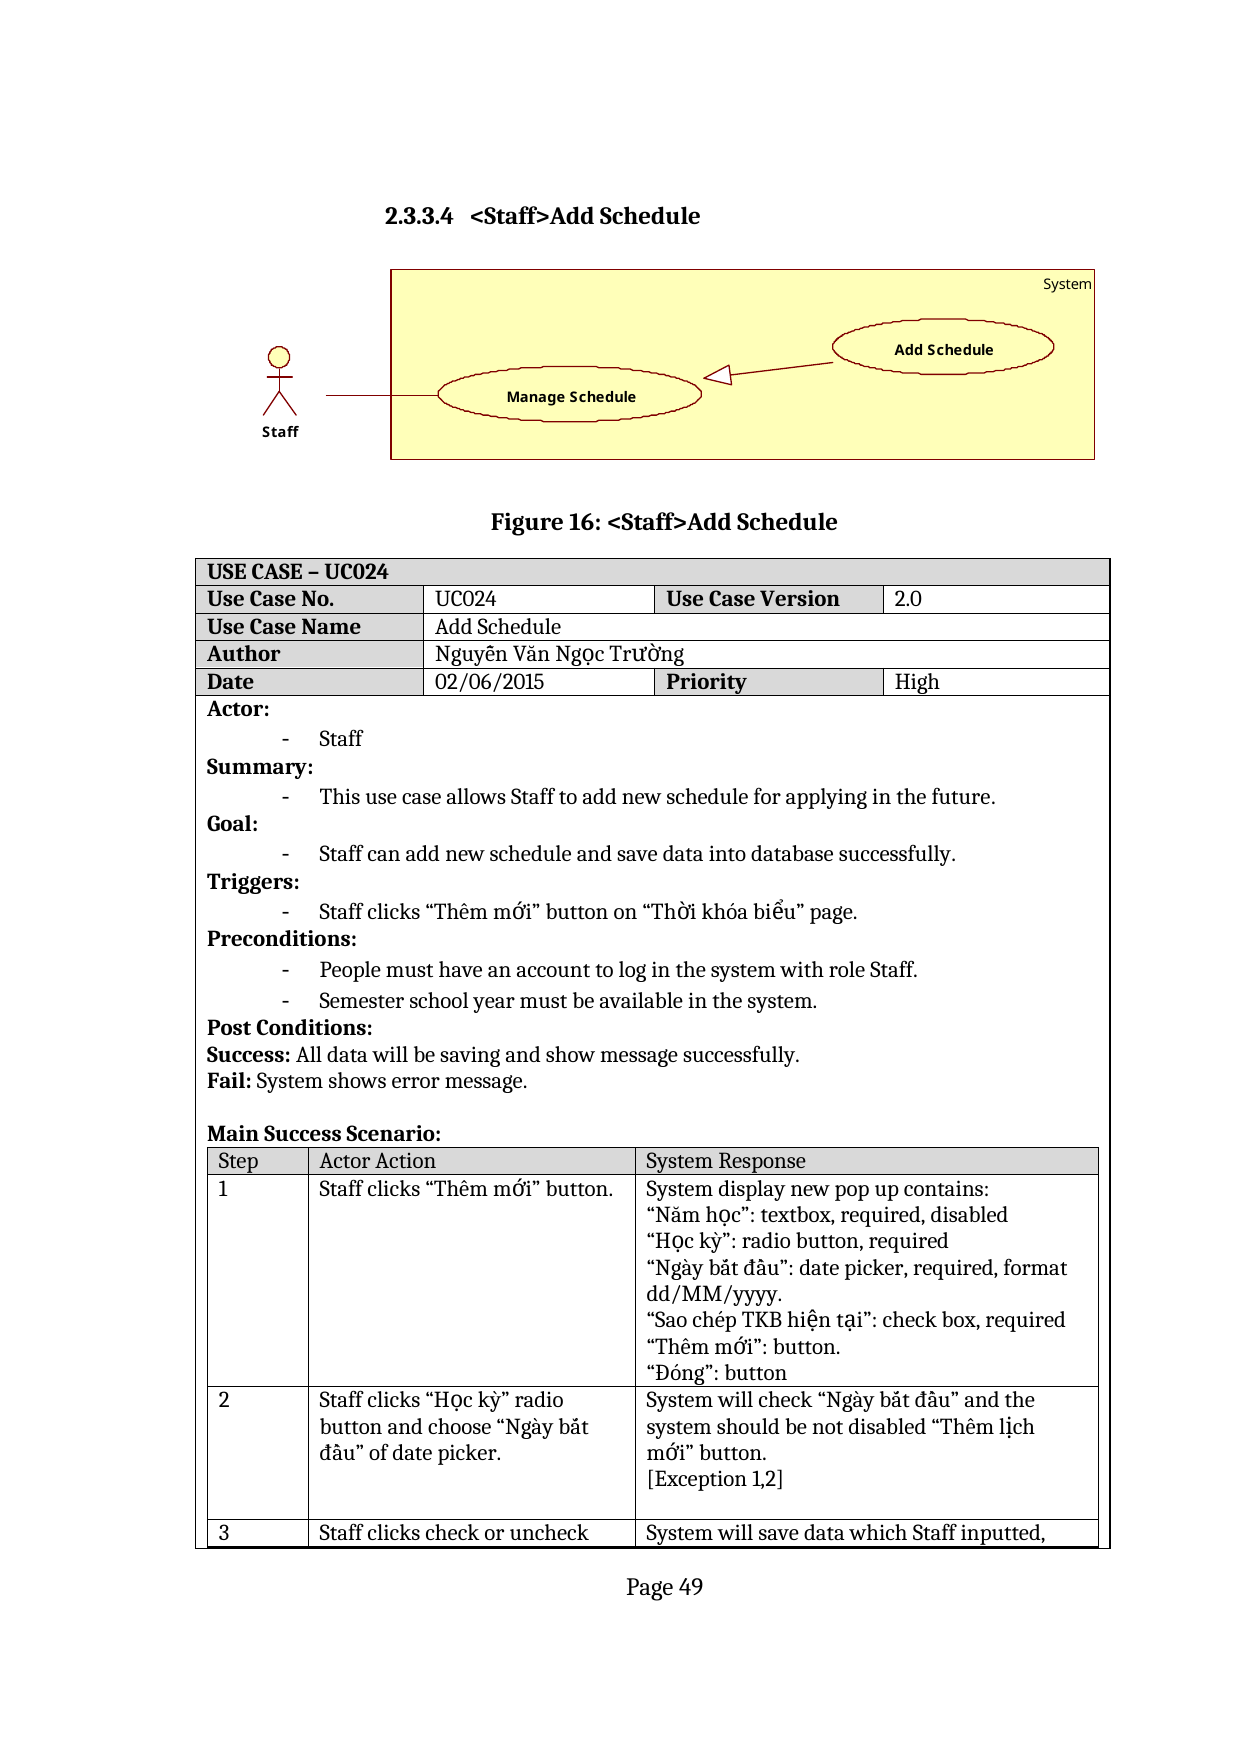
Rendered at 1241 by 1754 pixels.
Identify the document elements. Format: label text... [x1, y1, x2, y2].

table_cell Nguyễn Văn Ngọc Trường [424, 641, 1109, 667]
table_cell Date [196, 669, 423, 695]
text Figure 16: <Staff>Add Schedule [207, 508, 1122, 537]
subtitle <Staff>Add Schedule [385, 202, 1122, 230]
table_cell Priority [655, 669, 883, 695]
table_cell High [884, 669, 1109, 695]
table_cell Use Case Version [655, 586, 883, 613]
table_cell Use Case No. [196, 586, 423, 613]
table_cell UC024 [424, 586, 654, 613]
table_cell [196, 696, 1109, 1547]
table_header USE CASE – UC024 [196, 559, 1109, 585]
table_cell Author [196, 641, 423, 667]
table_cell 2.0 [884, 586, 1109, 613]
table_cell Add Schedule [424, 614, 1109, 640]
table_cell Use Case Name [196, 614, 423, 640]
table_cell 02/06/2015 [424, 669, 654, 695]
